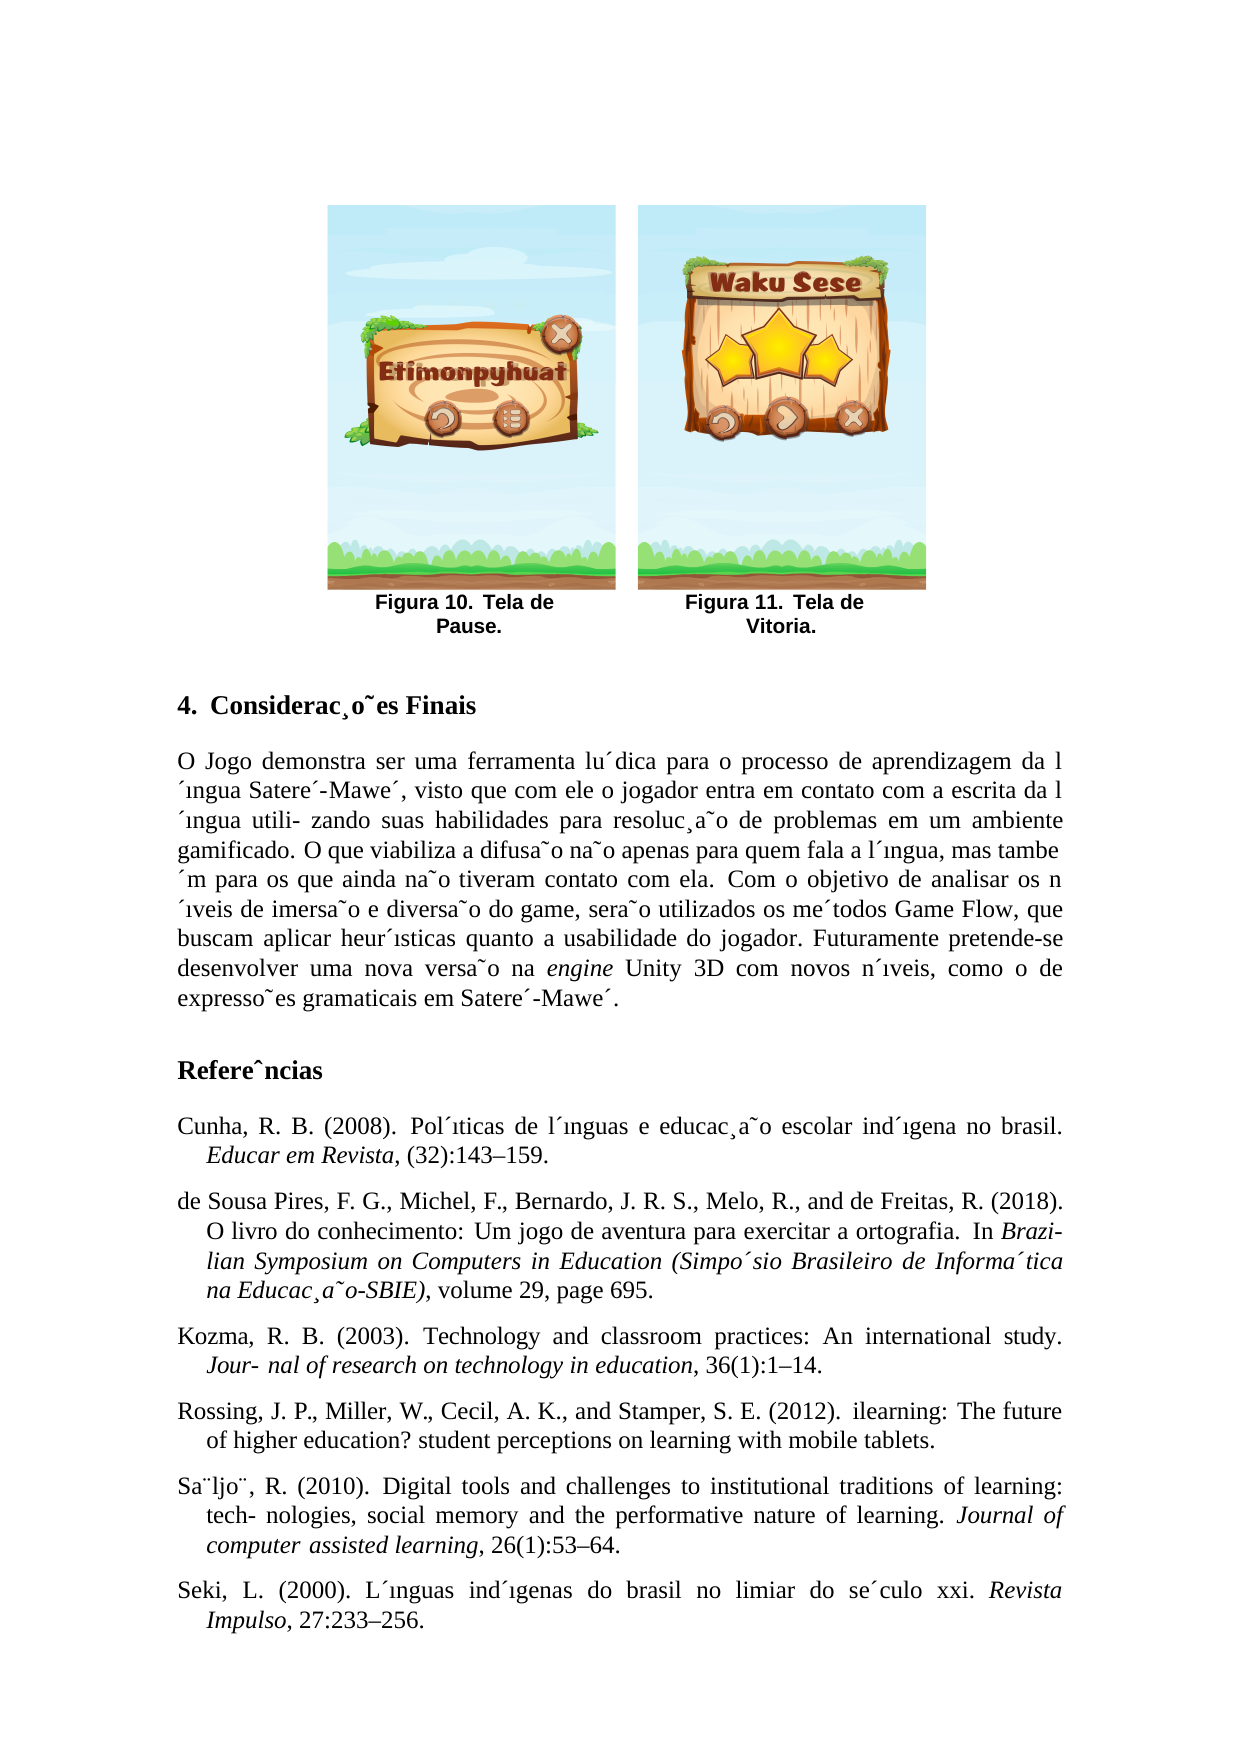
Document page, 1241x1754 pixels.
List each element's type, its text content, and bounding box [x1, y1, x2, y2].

subtitle Refereˆncias [177, 1054, 1073, 1085]
text O Jogo demonstra ser uma ferramenta lu´dica para o processo de aprendizagem da l´ıngua Satere´-Mawe´, visto que com ele o jogador entra em contato com a escrita da l´ıngua utili- zando suas habilidades para resoluc¸a˜o de problemas em um ambiente gamificado. O que viabiliza a difusa˜o na˜o apenas para quem fala a l´ıngua, mas tambe´m para os que ainda na˜o tiveram contato com ela. Com o objetivo de analisar os n´ıveis de imersa˜o e diversa˜o do game, sera˜o utilizados os me´todos Game Flow, que buscam aplicar heur´ısticas quanto a usabilidade do jogador. Futuramente pretende-se desenvolver uma nova versa˜o na engine Unity 3D com novos n´ıveis, como o de expresso˜es gramaticais em Satere´-Mawe´. [177, 746, 1063, 1011]
picture [637, 205, 927, 590]
text Rossing, J. P., Miller, W., Cecil, A. K., and Stamper, S. E. (2012). ilearning: The future of higher education? student perceptions on learning with mobile tablets. [177, 1396, 1063, 1454]
subtitle Considerac¸o˜es Finais [177, 689, 1073, 720]
text Seki, L. (2000). L´ınguas ind´ıgenas do brasil no limiar do se´culo xxi. Revista Impulso, 27:233–256. [177, 1575, 1063, 1634]
picture [327, 205, 616, 590]
text de Sousa Pires, F. G., Michel, F., Bernardo, J. R. S., Melo, R., and de Freitas, R. (2018). O livro do conhecimento: Um jogo de aventura para exercitar a ortografia. In Brazi- lian Symposium on Computers in Education (Simpo´sio Brasileiro de Informa´tica na Educac¸a˜o-SBIE), volume 29, page 695. [177, 1186, 1063, 1304]
text Figura 10. Tela de Pause. [375, 590, 555, 638]
text Figura 11. Tela de Vitoria. [685, 590, 921, 638]
text Kozma, R. B. (2003). Technology and classroom practices: An international study. Jour- nal of research on technology in education, 36(1):1–14. [177, 1321, 1063, 1379]
text Cunha, R. B. (2008). Pol´ıticas de l´ınguas e educac¸a˜o escolar ind´ıgena no brasil. Educar em Revista, (32):143–159. [177, 1111, 1063, 1169]
text Sa¨ljo¨, R. (2010). Digital tools and challenges to institutional traditions of learning: tech- nologies, social memory and the performative nature of learning. Journal of computer assisted learning, 26(1):53–64. [177, 1471, 1063, 1559]
